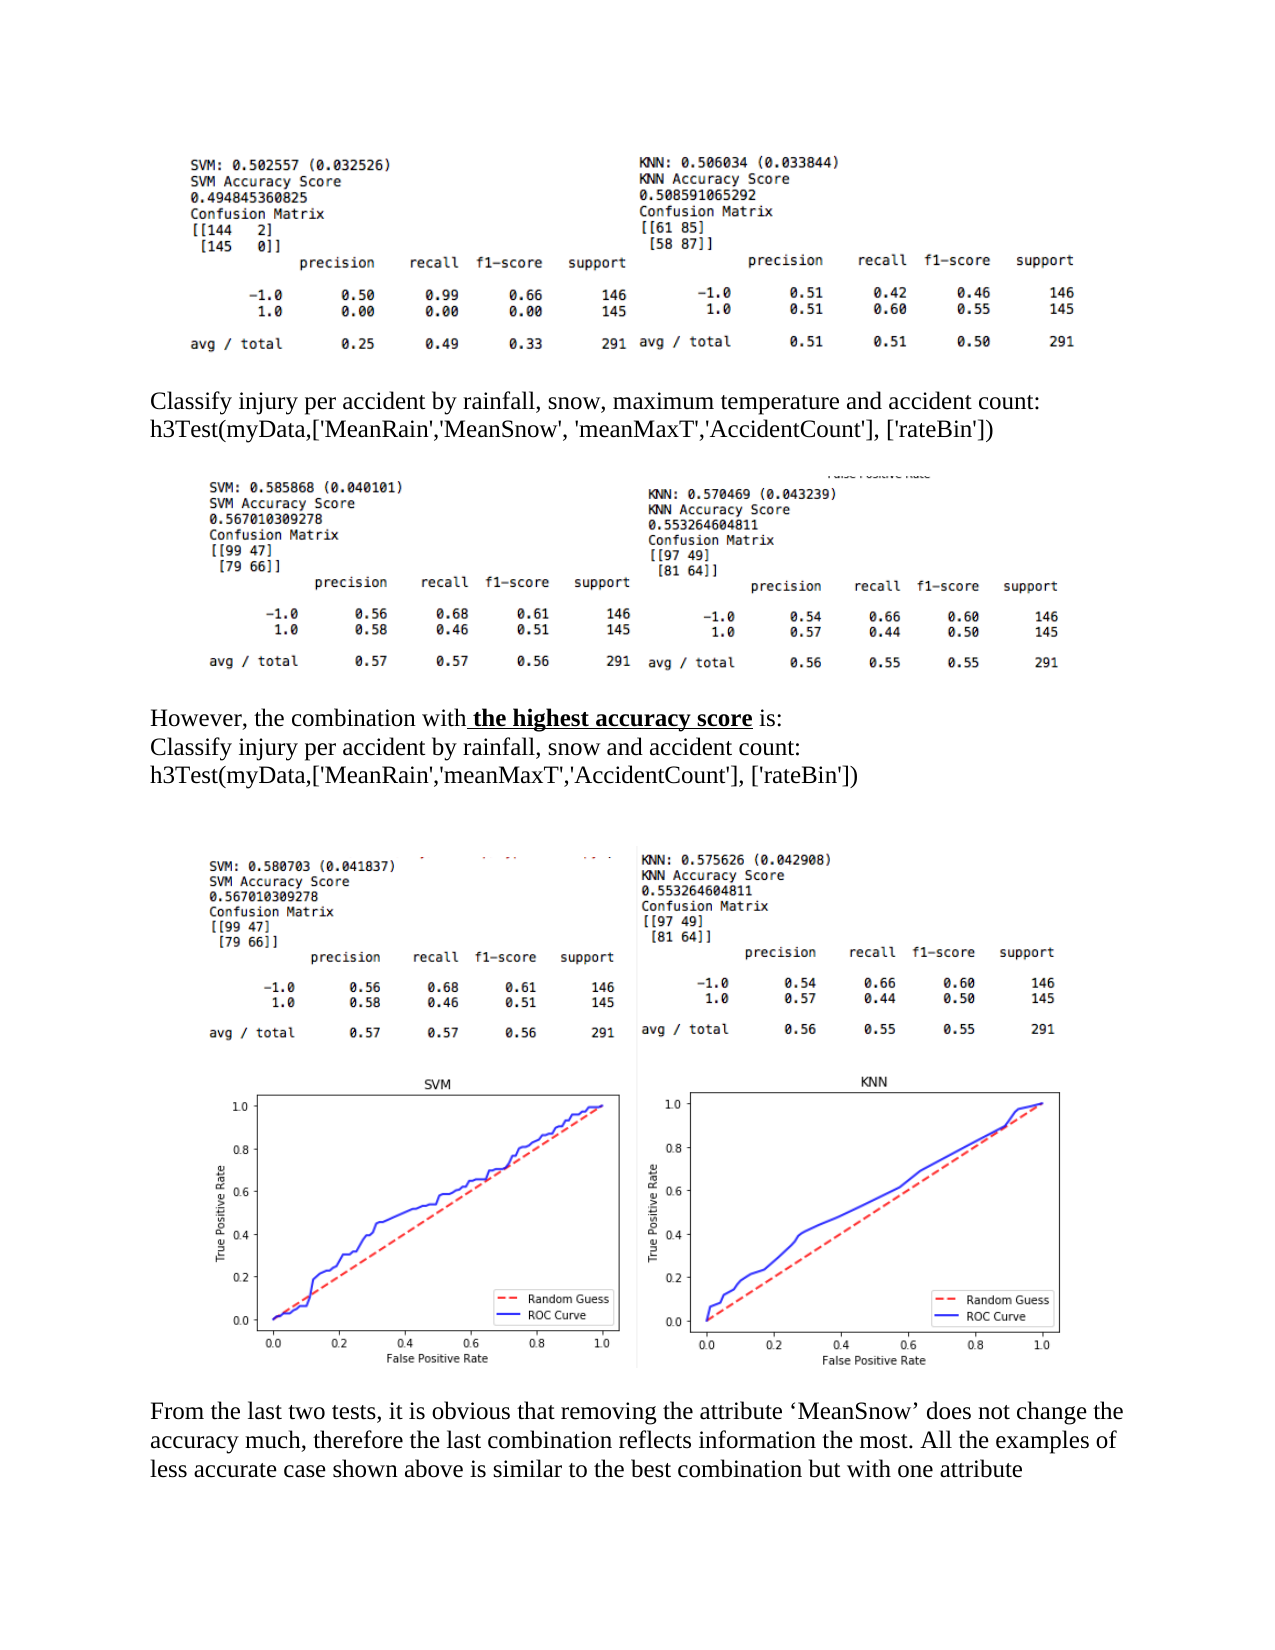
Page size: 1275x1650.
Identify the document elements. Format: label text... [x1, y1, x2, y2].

picture [187, 150, 1088, 357]
picture [206, 846, 1070, 1368]
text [150, 1396, 1125, 1483]
text Classify injury per accident by rainfall, snow and accident count: [150, 732, 1125, 761]
text Classify injury per accident by rainfall, snow, maximum temperature and accident count: [150, 386, 1125, 414]
picture [206, 472, 1069, 675]
text However, the combination with the highest accuracy score is: [150, 703, 1125, 732]
text h3Test(myData,['MeanRain','meanMaxT','AccidentCount'], ['rateBin']) [150, 761, 1125, 789]
text h3Test(myData,['MeanRain','MeanSnow', 'meanMaxT','AccidentCount'], ['rateBin']) [150, 414, 1125, 443]
